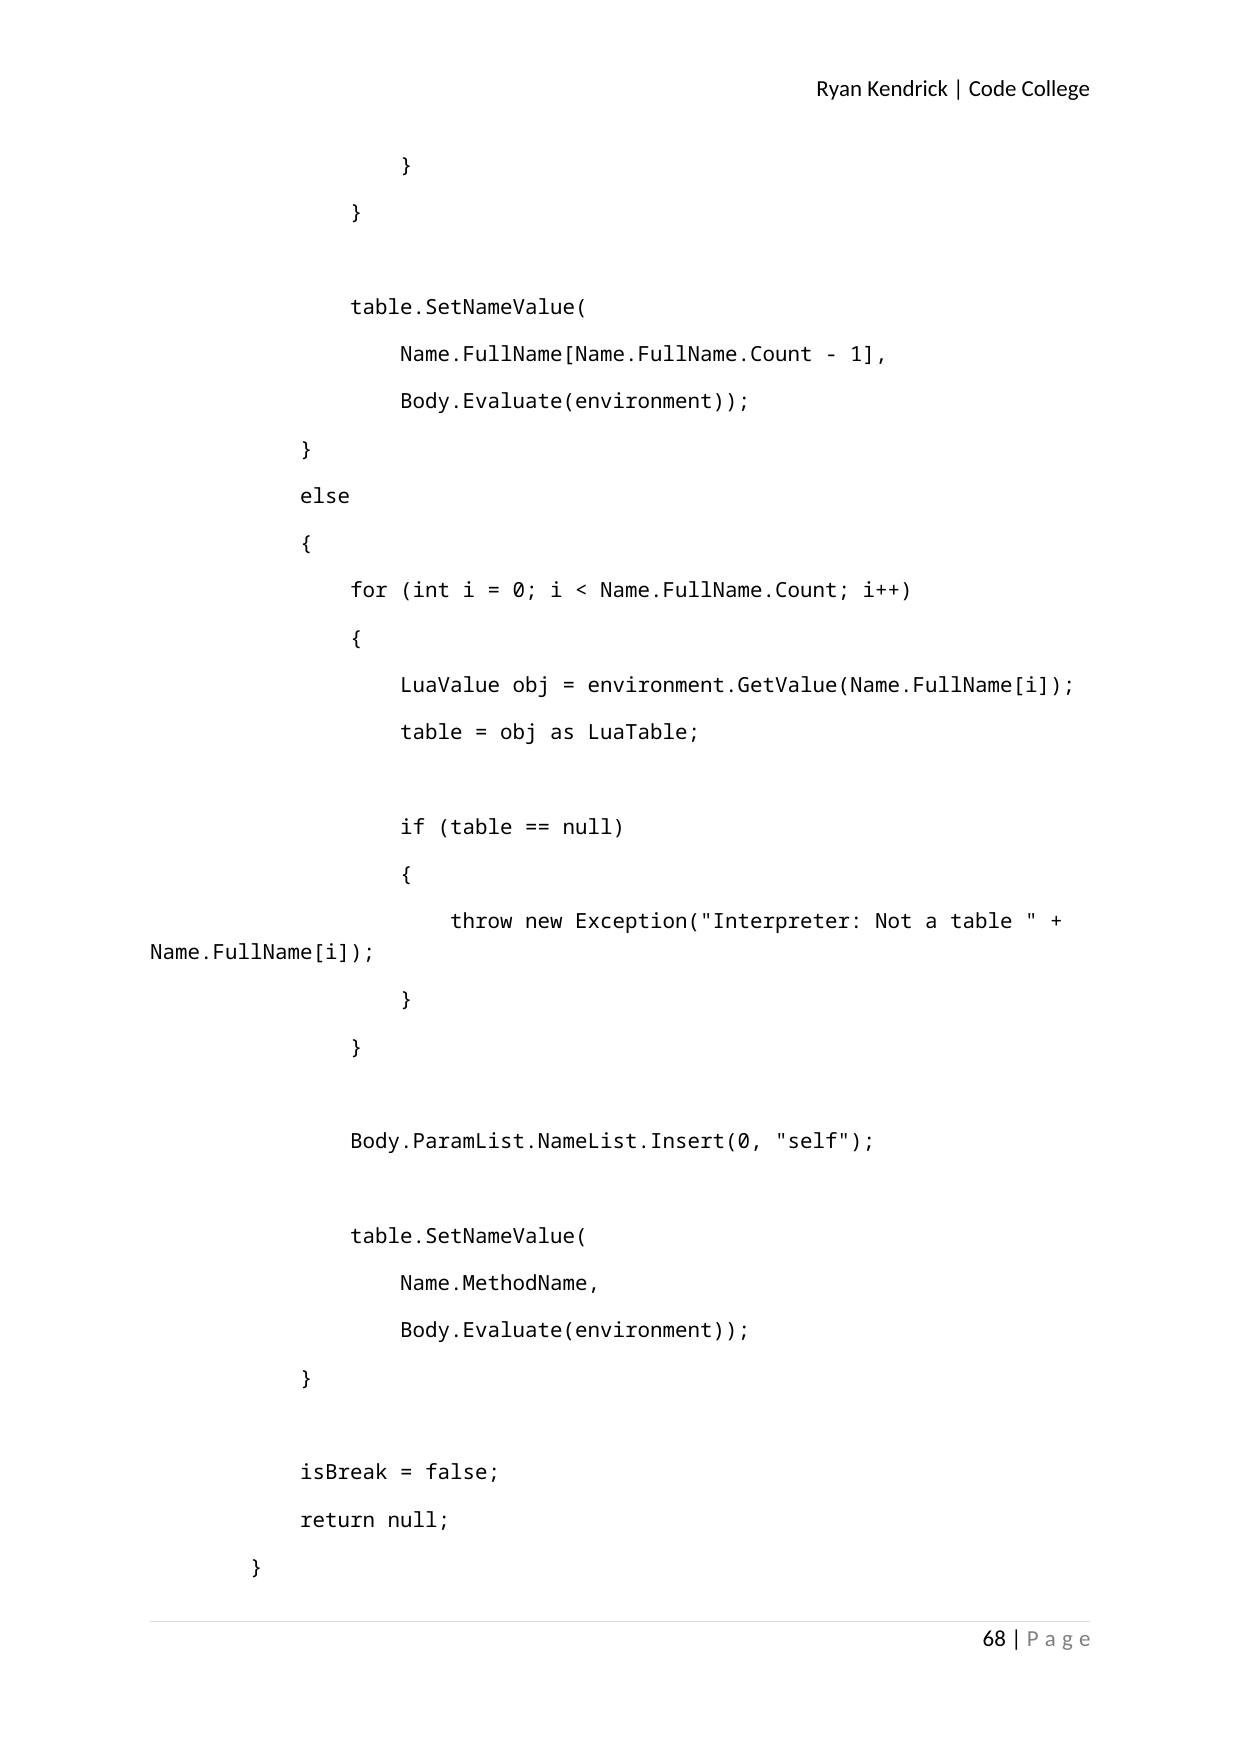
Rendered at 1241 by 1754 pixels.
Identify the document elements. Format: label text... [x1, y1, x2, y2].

text } [150, 1363, 1090, 1391]
text { [150, 623, 1090, 651]
text } [150, 1032, 1090, 1060]
text table.SetNameValue( [150, 1221, 1090, 1249]
text if (table == null) [150, 812, 1090, 841]
text Name.FullName[Name.FullName.Count - 1], [150, 339, 1090, 368]
text { [150, 528, 1090, 557]
text for (int i = 0; i < Name.FullName.Count; i++) [150, 576, 1090, 604]
text return null; [150, 1505, 1090, 1533]
text Name.MethodName, [150, 1268, 1090, 1297]
text else [150, 481, 1090, 509]
text } [150, 150, 1090, 178]
text { [150, 859, 1090, 888]
text throw new Exception("Interpreter: Not a table " + Name.FullName[i]); [150, 907, 1090, 966]
text } [150, 197, 1090, 226]
text table = obj as LuaTable; [150, 717, 1090, 746]
text LuaValue obj = environment.GetValue(Name.FullName[i]); [150, 670, 1090, 699]
text table.SetNameValue( [150, 292, 1090, 320]
text Body.Evaluate(environment)); [150, 386, 1090, 415]
text } [150, 1552, 1090, 1581]
text } [150, 434, 1090, 462]
text } [150, 984, 1090, 1013]
text Body.ParamList.NameList.Insert(0, "self"); [150, 1126, 1090, 1155]
text Body.Evaluate(environment)); [150, 1316, 1090, 1344]
text isBreak = false; [150, 1457, 1090, 1486]
